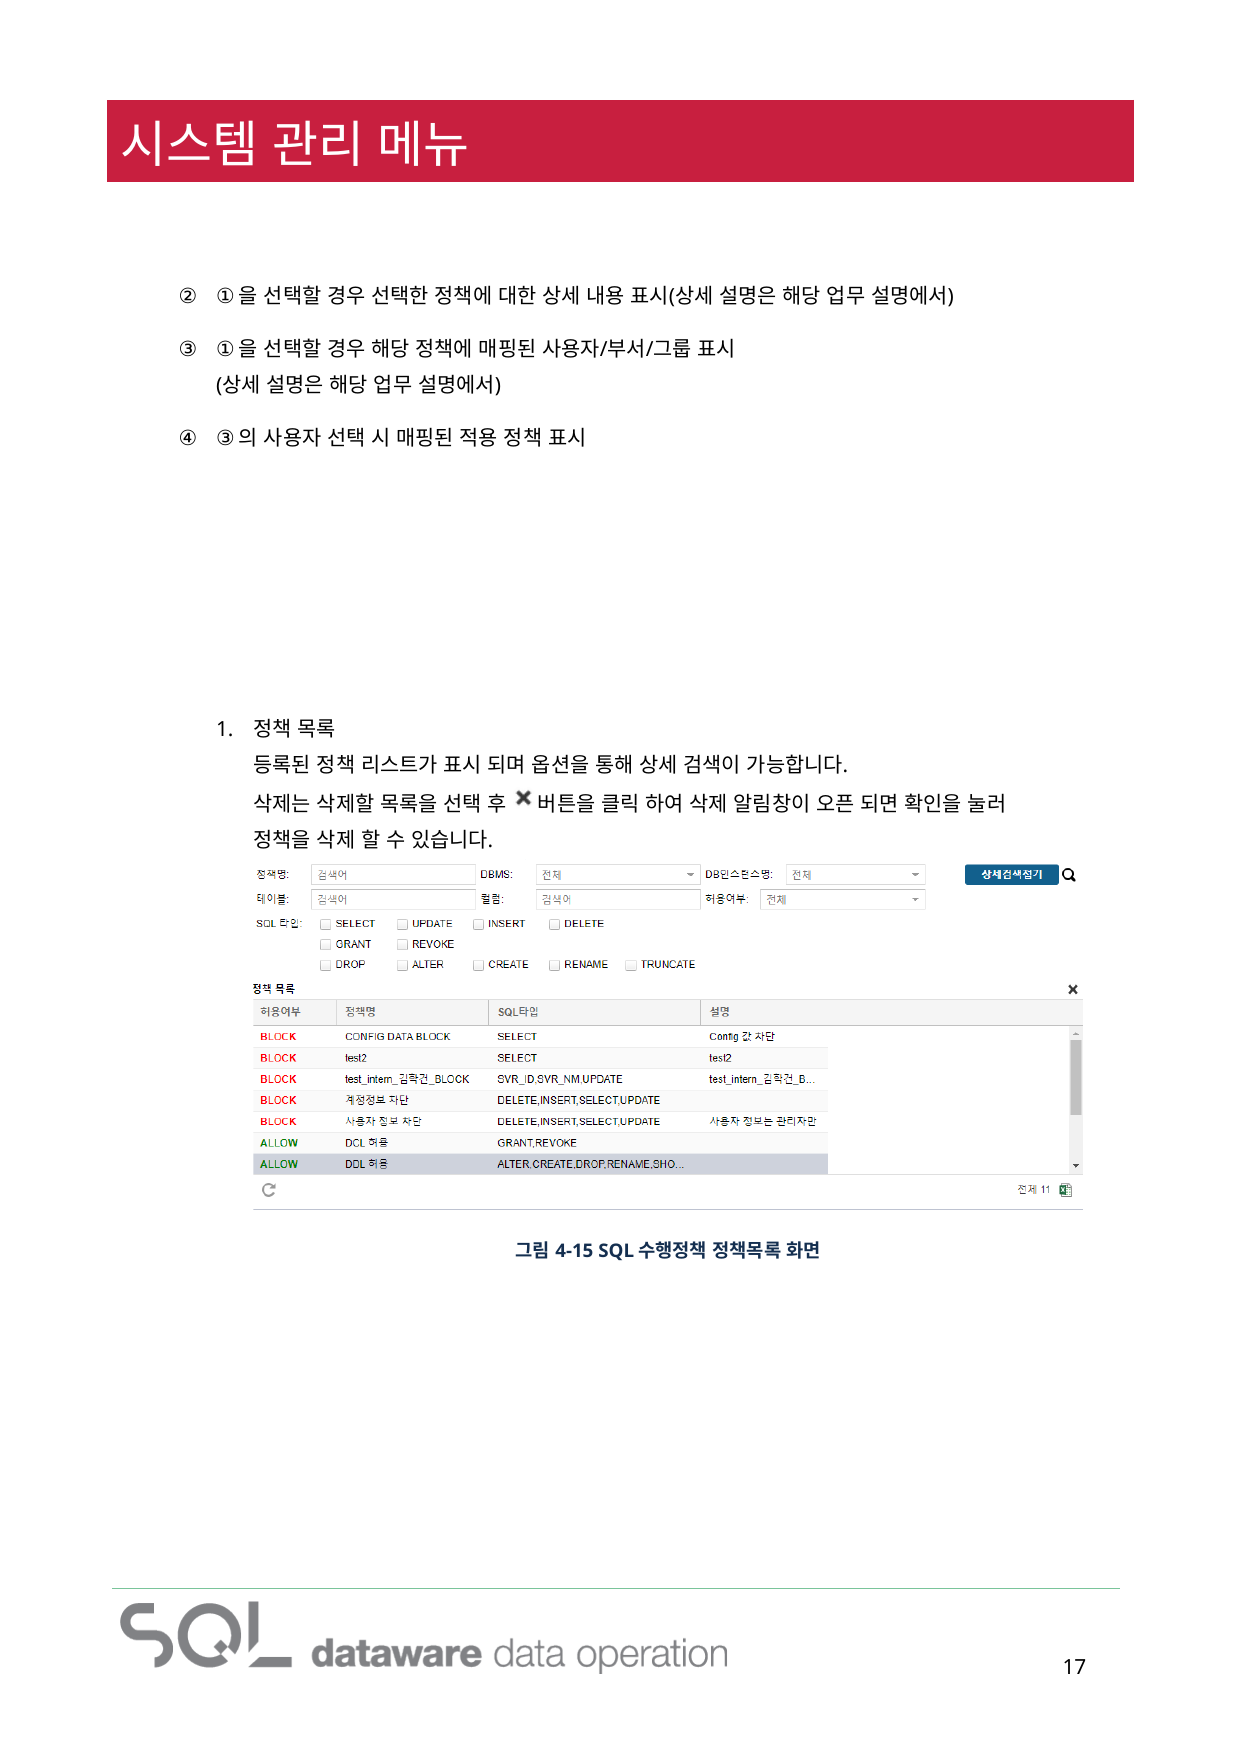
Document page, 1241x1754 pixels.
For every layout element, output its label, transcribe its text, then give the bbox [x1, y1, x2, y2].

list ①을 선택할 경우 해당 정책에 매핑된 사용자/부서/그룹 표시 (상세 설명은 해당 업무 설명에서) [178, 332, 1083, 399]
picture [253, 859, 1087, 1214]
picture [120, 1601, 728, 1674]
picture [512, 785, 538, 812]
list ①을 선택할 경우 선택한 정책에 대한 상세 내용 표시(상세 설명은 해당 업무 설명에서) [178, 279, 1083, 309]
text 그림 4-15 SQL수행정책 정책목록 화면 [253, 1236, 1083, 1263]
list ③의 사용자 선택 시 매핑된 적용 정책 표시 [178, 421, 1083, 690]
